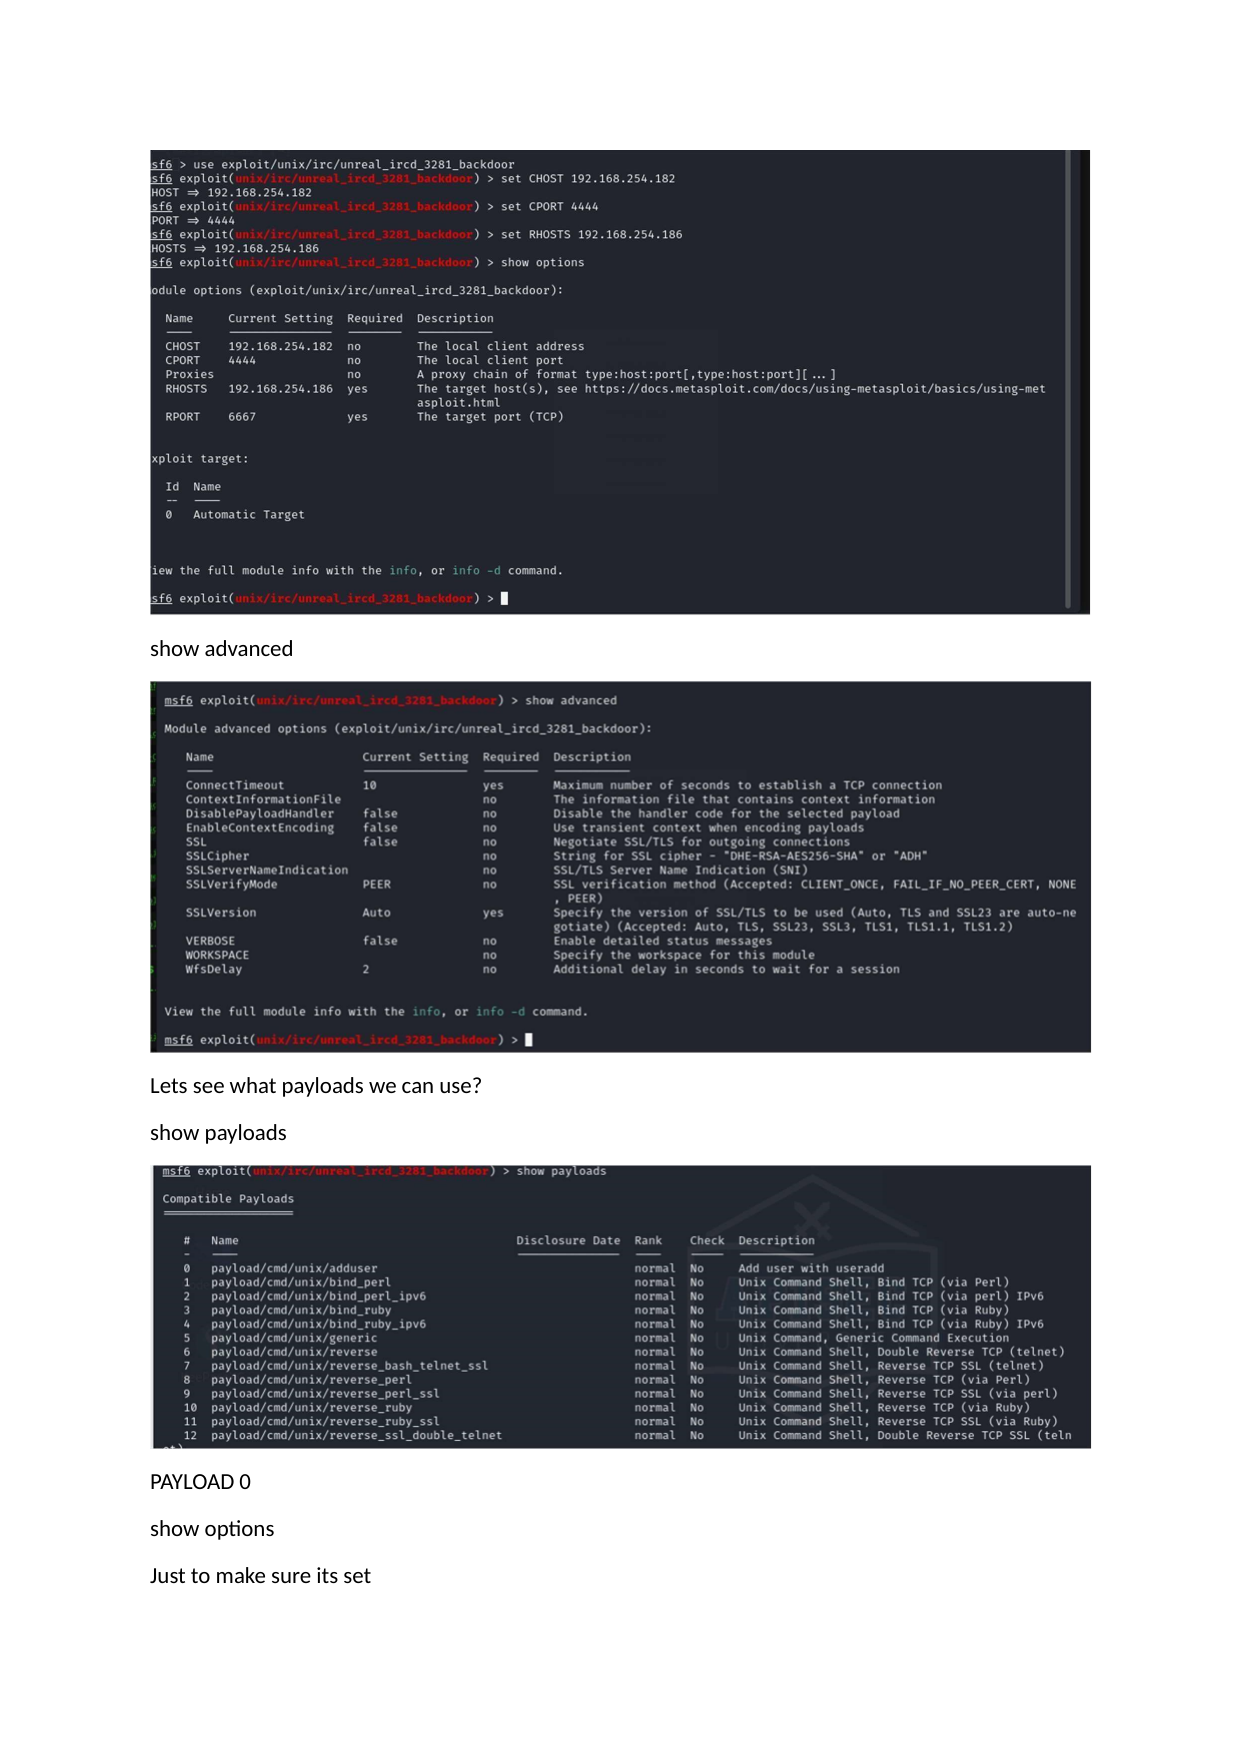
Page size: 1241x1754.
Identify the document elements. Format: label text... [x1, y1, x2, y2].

text Just to make sure its set [150, 1561, 1090, 1589]
picture [150, 150, 1091, 616]
picture [150, 681, 1092, 1053]
text PAYLOAD 0 [150, 1467, 1090, 1495]
picture [150, 1165, 1092, 1449]
text show options [150, 1514, 1090, 1542]
text Lets see what payloads we can use? [150, 1071, 1090, 1099]
text show payloads [150, 1118, 1090, 1146]
text show advanced [150, 634, 1090, 663]
